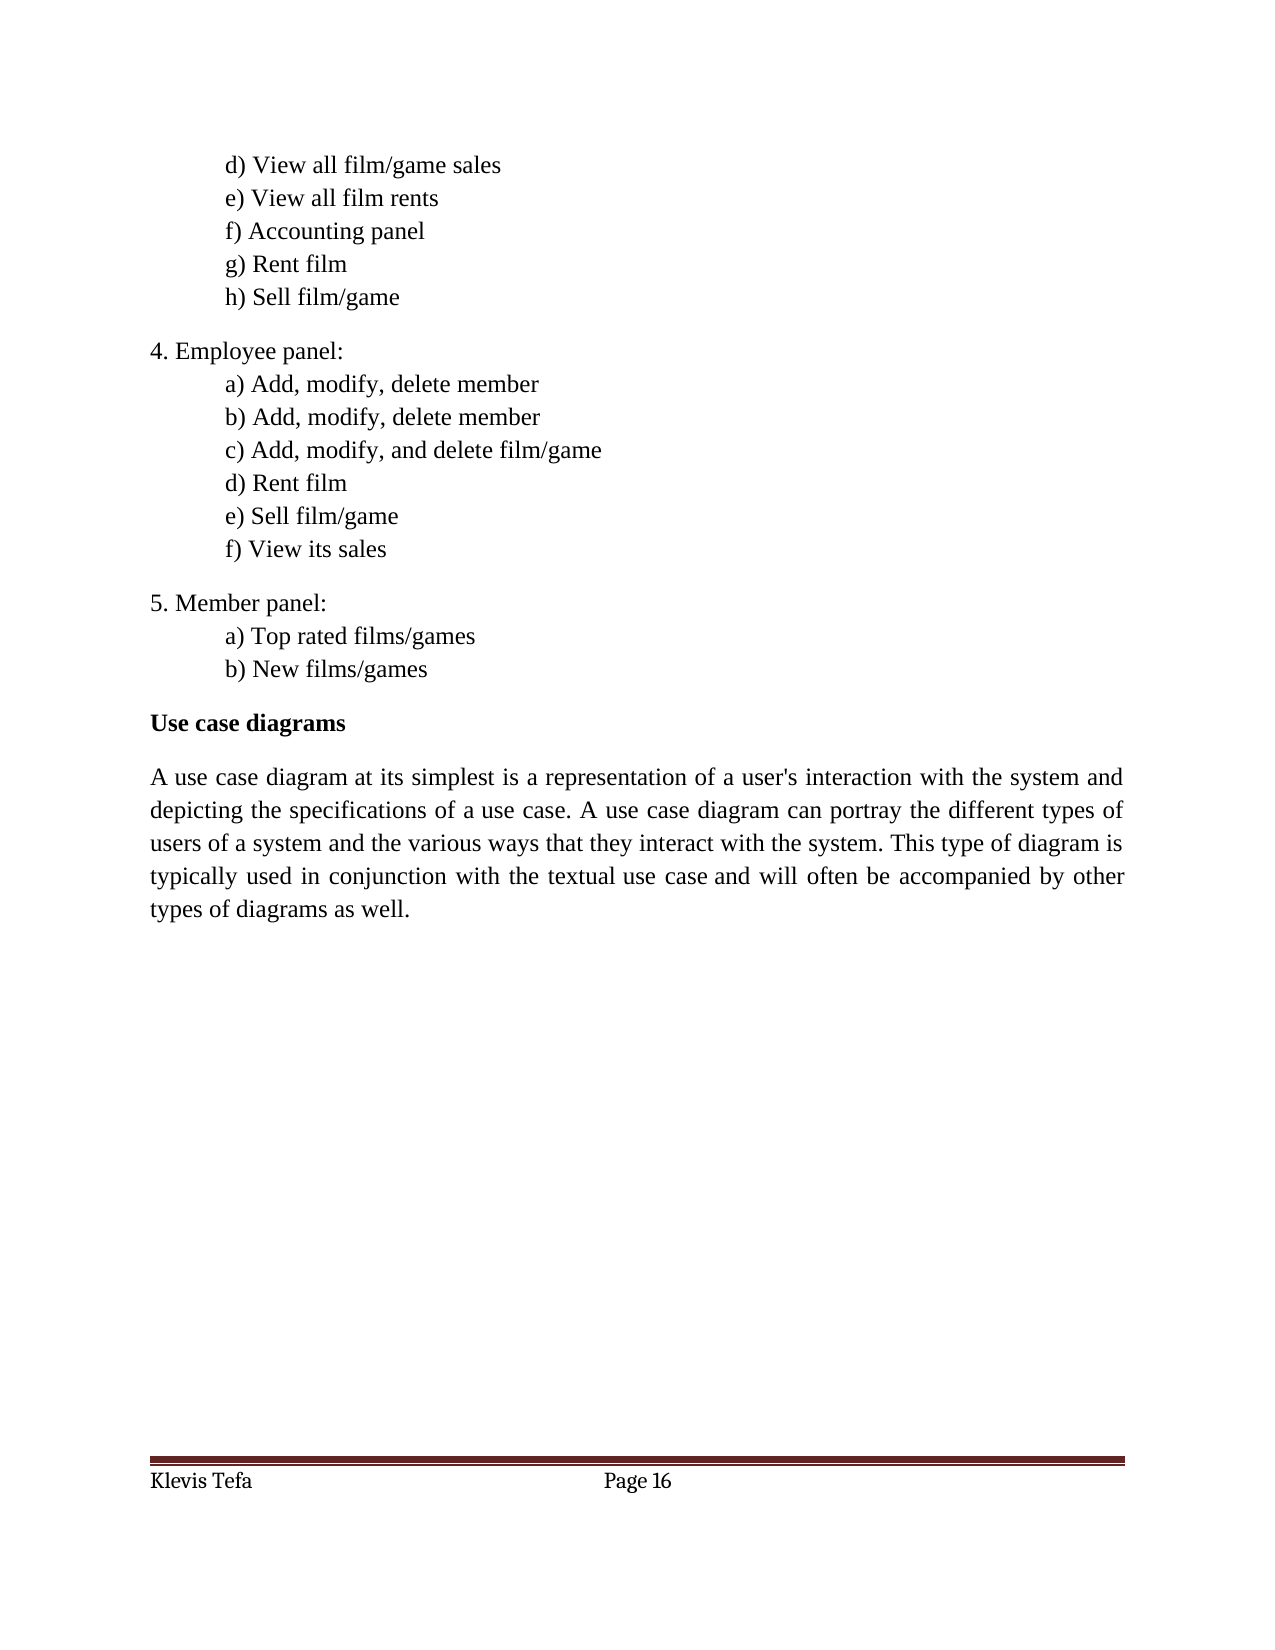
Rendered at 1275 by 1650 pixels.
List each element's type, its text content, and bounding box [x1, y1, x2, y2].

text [150, 150, 1125, 311]
text Use case diagrams [150, 708, 1125, 737]
text A use case diagram at its simplest is a representation of a user's interaction with the system and depicting the specifications of a use case. A use case diagram can portray the different types of users of a system and the various ways that they interact with the system. This type of diagram is typically used in conjunction with the textual use case and will often be accompanied by other types of diagrams as well. [150, 762, 1125, 922]
text 5. Member panel: a) Top rated films/games b) New films/games [150, 588, 1125, 683]
text 4. Employee panel: a) Add, modify, delete member b) Add, modify, delete member c) Add, modify, and delete film/game d) Rent film e) Sell film/game f) View its sales [150, 336, 1125, 563]
